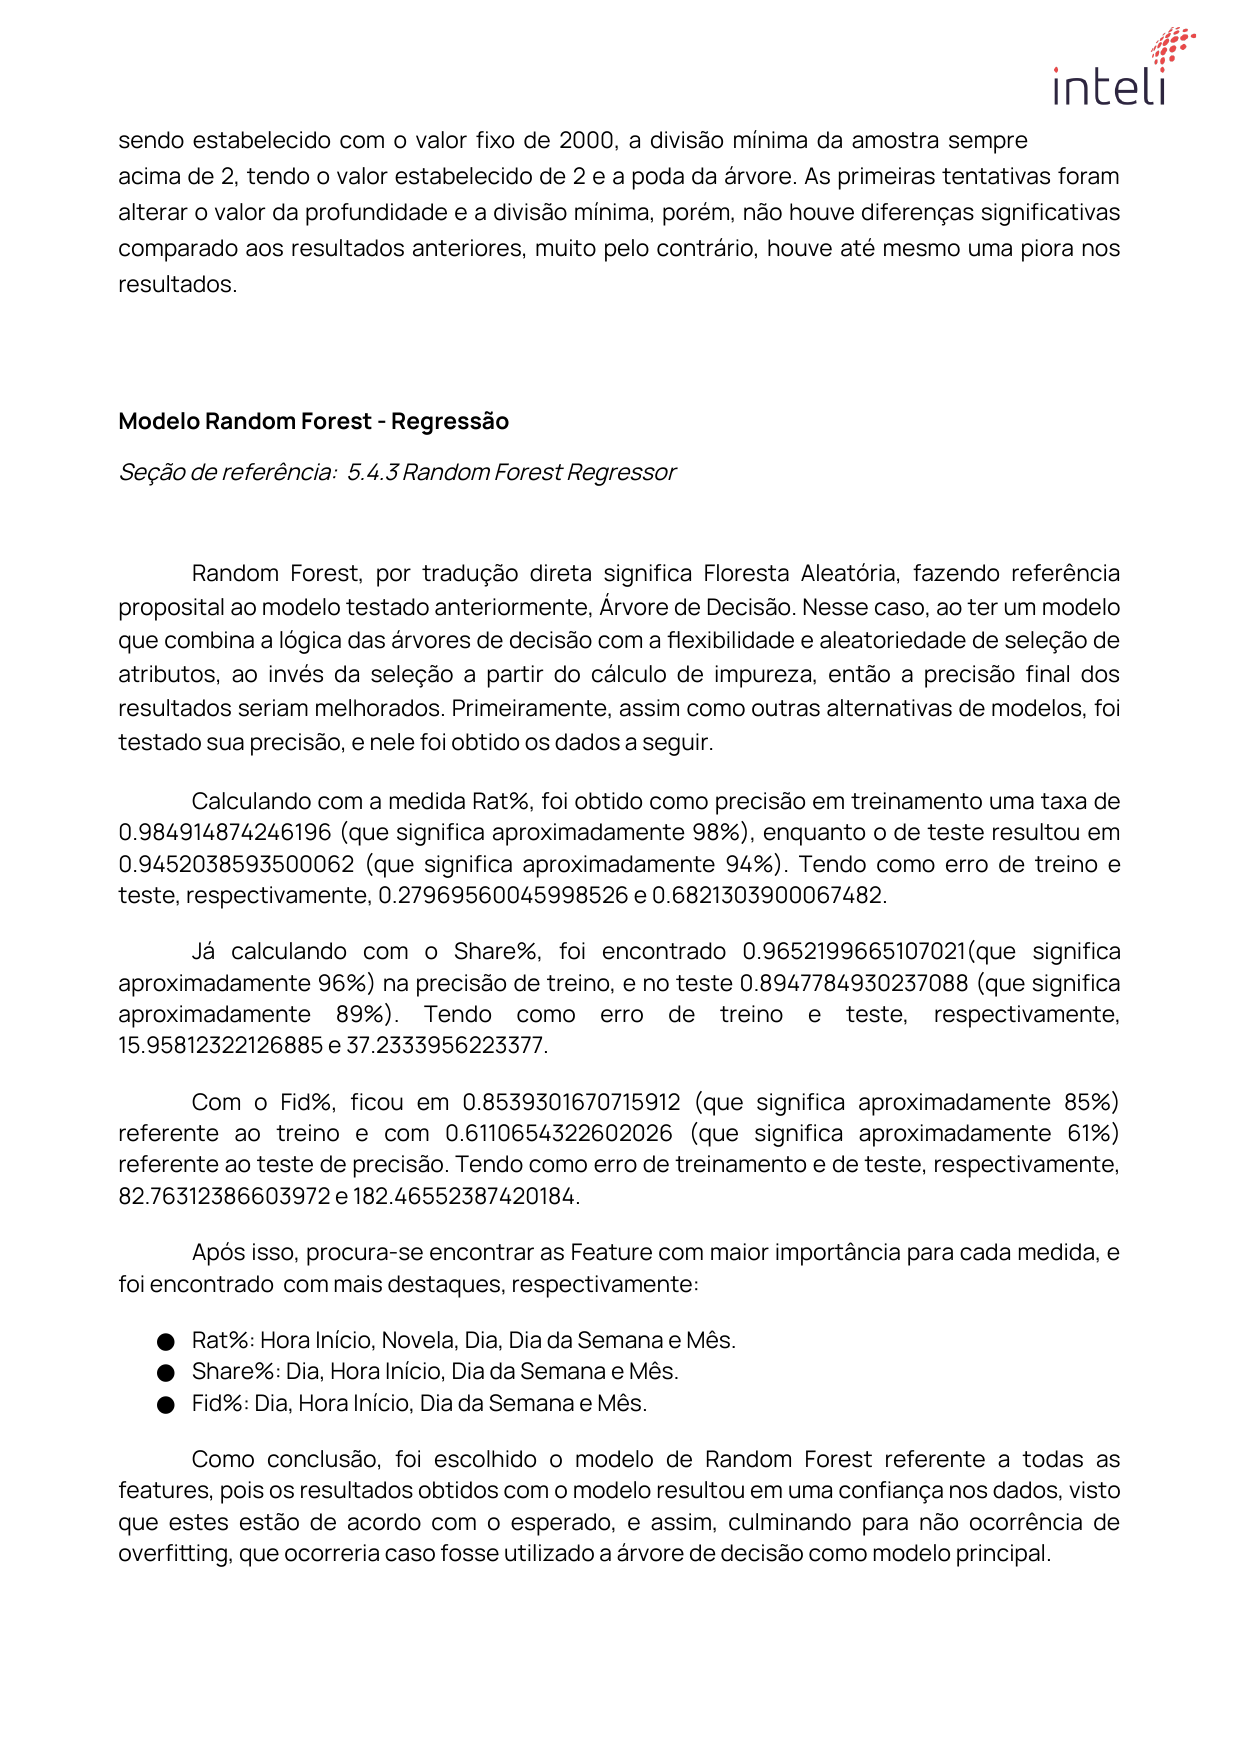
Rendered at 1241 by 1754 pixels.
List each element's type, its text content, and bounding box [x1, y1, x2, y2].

text Random Forest, por tradução direta significa Floresta Aleatória, fazendo referência proposital ao modelo testado anteriormente, Árvore de Decisão. Nesse caso, ao ter um modelo que combina a lógica das árvores de decisão com a flexibilidade e aleatoriedade de seleção de atributos, ao invés da seleção a partir do cálculo de impureza, então a precisão final dos resultados seriam melhorados. Primeiramente, assim como outras alternativas de modelos, foi testado sua precisão, e nele foi obtido os dados a seguir. [118, 557, 1122, 757]
text Como conclusão, foi escolhido o modelo de Random Forest referente a todas as features, pois os resultados obtidos com o modelo resultou em uma confiança nos dados, visto que estes estão de acordo com o esperado, e assim, culminando para não ocorrência de overfitting, que ocorreria caso fosse utilizado a árvore de decisão como modelo principal. [118, 1443, 1122, 1568]
text Com o Fid%, ficou em 0.8539301670715912 (que significa aproximadamente 85%) referente ao treino e com 0.6110654322602026 (que significa aproximadamente 61%) referente ao teste de precisão. Tendo como erro de treinamento e de teste, respectivamente, 82.76312386603972 e 182.46552387420184. [118, 1086, 1122, 1211]
text Calculando com a medida Rat%, foi obtido como precisão em treinamento uma taxa de 0.984914874246196 (que significa aproximadamente 98%), enquanto o de teste resultou em 0.9452038593500062 (que significa aproximadamente 94%). Tendo como erro de treino e teste, respectivamente, 0.27969560045998526 e 0.6821303900067482. [118, 785, 1122, 910]
list Rat%: Hora Início, Novela, Dia, Dia da Semana e Mês. [156, 1324, 1122, 1355]
list Fid%: Dia, Hora Início, Dia da Semana e Mês. [156, 1387, 1122, 1418]
text Após isso, procura-se encontrar as Feature com maior importância para cada medida, e foi encontrado com mais destaques, respectivamente: [118, 1236, 1122, 1299]
text Modelo Random Forest - Regressão [118, 405, 1122, 437]
list Share%: Dia, Hora Início, Dia da Semana e Mês. [156, 1355, 1122, 1387]
picture [1054, 27, 1197, 105]
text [118, 124, 1122, 299]
text Seção de referência: 5.4.3 Random Forest Regressor [118, 456, 1122, 487]
text Já calculando com o Share%, foi encontrado 0.9652199665107021(que significa aproximadamente 96%) na precisão de treino, e no teste 0.8947784930237088 (que significa aproximadamente 89%). Tendo como erro de treino e teste, respectivamente, 15.95812322126885 e 37.2333956223377. [118, 935, 1122, 1061]
